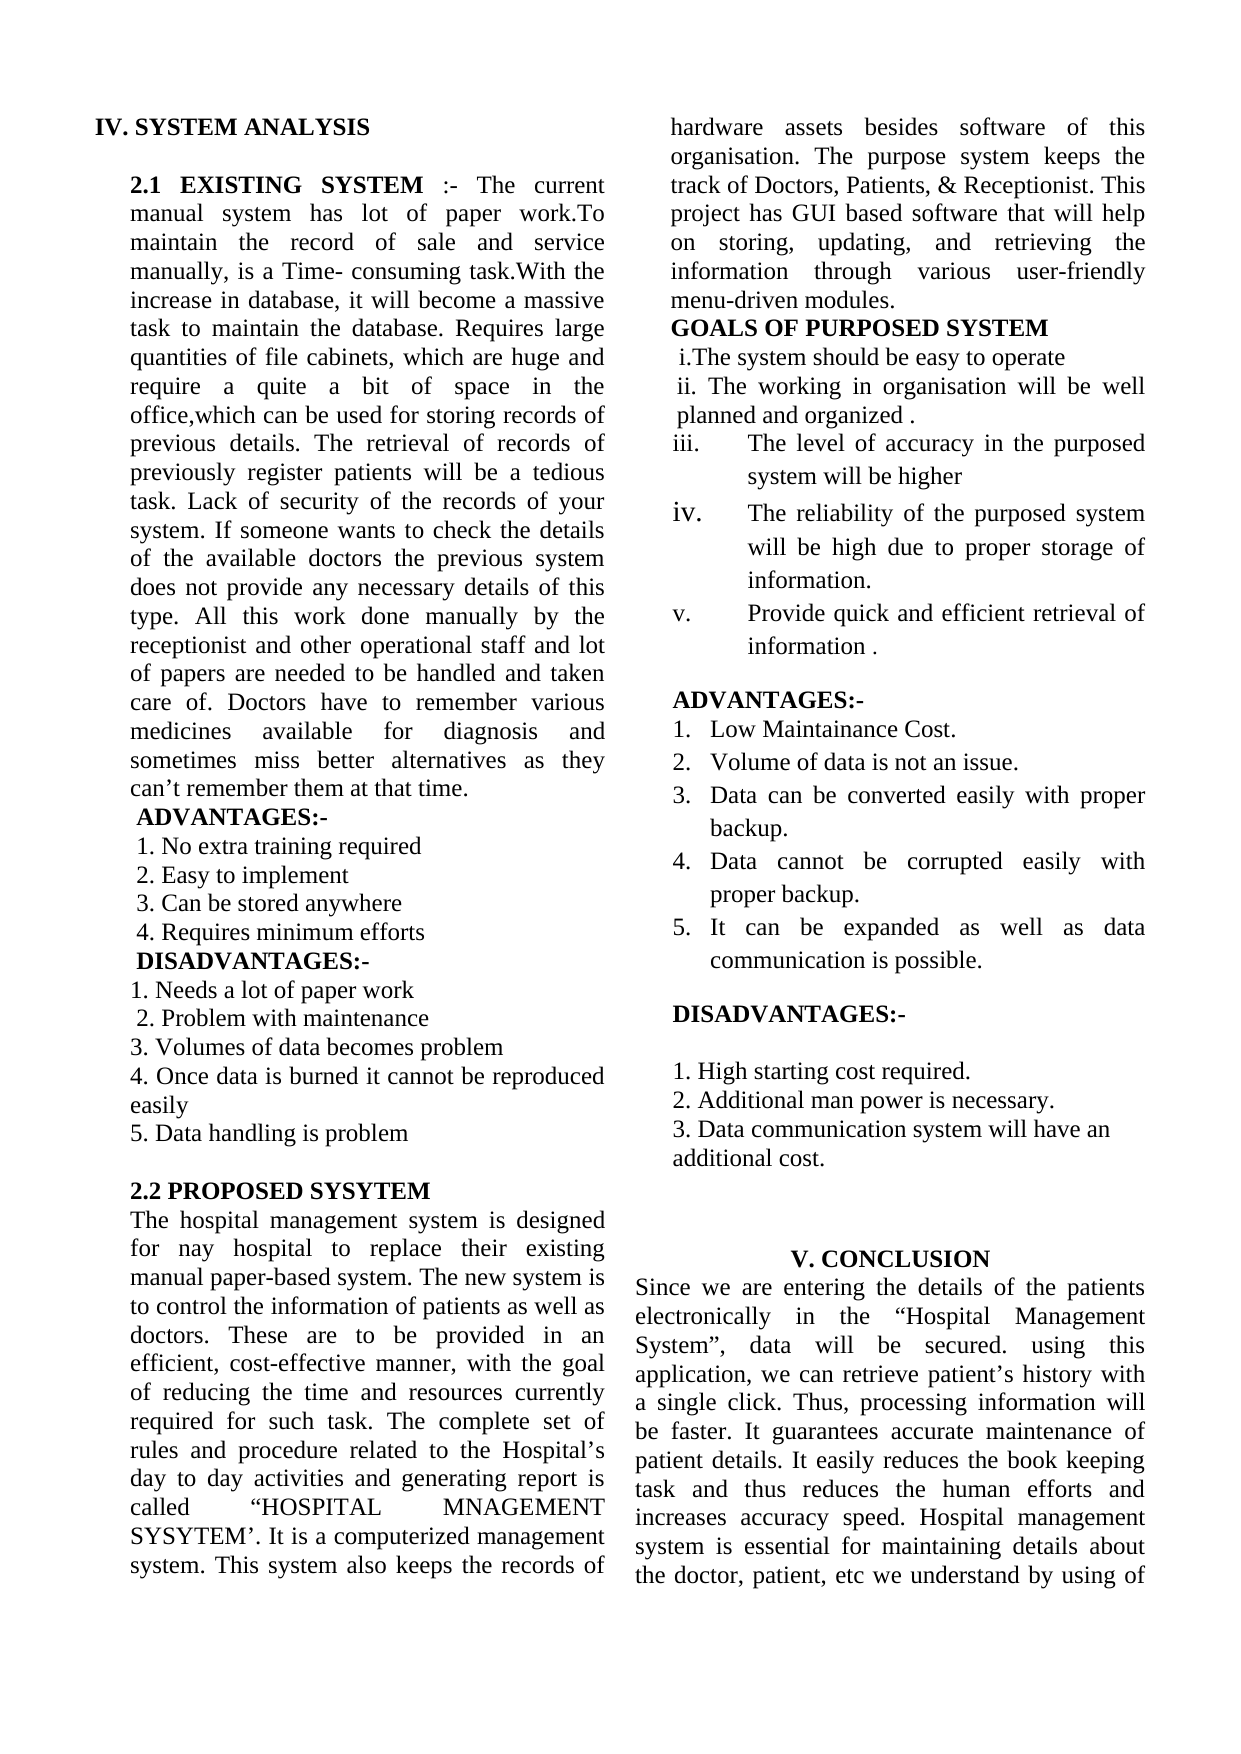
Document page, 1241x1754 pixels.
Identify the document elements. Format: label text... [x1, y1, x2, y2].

text ADVANTAGES:- [672, 685, 1146, 714]
list Data cannot be corrupted easily with proper backup. [672, 846, 1146, 908]
text V. CONCLUSION [635, 1244, 1146, 1272]
text DISADVANTAGES:- [672, 999, 1146, 1028]
text The hospital management system is designed for nay hospital to replace their existing manual paper-based system. The new system is to control the information of patients as well as doctors. These are to be provided in an efficient, cost-effective manner, with the goal of reducing the time and resources currently required for such task. The complete set of rules and procedure related to the Hospital’s day to day activities and generating report is called “HOSPITAL MNAGEMENT SYSYTEM’. It is a computerized management system. This system also keeps the records of hardware assets besides software of this organisation. The purpose system keeps the track of Doctors, Patients, & Receptionist. This project has GUI based software that will help on storing, updating, and retrieving the information through various user-friendly menu-driven modules. [670, 112, 1146, 313]
list The reliability of the purposed system will be high due to proper storage of information. [672, 494, 1146, 594]
text 1. High starting cost required. [672, 1056, 1146, 1085]
text 2.1 EXISTING SYSTEM :- The current manual system has lot of paper work.To maintain the record of sale and service manually, is a Time- consuming task.With the increase in database, it will become a massive task to maintain the database. Requires large quantities of file cabinets, which are huge and require a quite a bit of space in the office,which can be used for storing records of previous details. The retrieval of records of previously register patients will be a tedious task. Lack of security of the records of your system. If someone wants to check the details of the available doctors the previous system does not provide any necessary details of this type. All this work done manually by the receptionist and other operational staff and lot of papers are needed to be handled and taken care of. Doctors have to remember various medicines available for diagnosis and sometimes miss better alternatives as they can’t remember them at that time. [130, 170, 605, 802]
list Low Maintainance Cost. [672, 714, 1146, 743]
text 5. Data handling is problem [130, 1118, 605, 1147]
text 1. No extra training required [130, 831, 605, 860]
text DISADVANTAGES:- [130, 946, 605, 975]
list Data can be converted easily with proper backup. [672, 780, 1146, 842]
text The hospital management system is designed for nay hospital to replace their existing manual paper-based system. The new system is to control the information of patients as well as doctors. These are to be provided in an efficient, cost-effective manner, with the goal of reducing the time and resources currently required for such task. The complete set of rules and procedure related to the Hospital’s day to day activities and generating report is called “HOSPITAL MNAGEMENT SYSYTEM’. It is a computerized management system. This system also keeps the records of hardware assets besides software of this organisation. The purpose system keeps the track of Doctors, Patients, & Receptionist. This project has GUI based software that will help on storing, updating, and retrieving the information through various user-friendly menu-driven modules. [130, 1205, 605, 1578]
text 1. Needs a lot of paper work [130, 975, 605, 1003]
text 2. Problem with maintenance [130, 1003, 605, 1032]
text GOALS OF PURPOSED SYSTEM [670, 313, 1146, 342]
text ADVANTAGES:- [130, 802, 605, 831]
text 3. Can be stored anywhere [130, 888, 605, 917]
list It can be expanded as well as data communication is possible. [672, 912, 1146, 974]
list Volume of data is not an issue. [672, 747, 1146, 776]
list The level of accuracy in the purposed system will be higher [672, 428, 1146, 490]
text IV. SYSTEM ANALYSIS [94, 112, 605, 141]
text i.The system should be easy to operate [635, 342, 1146, 371]
list Provide quick and efficient retrieval of information . [672, 598, 1146, 660]
text 2. Easy to implement [130, 860, 605, 888]
text ii. The working in organisation will be well planned and organized . [677, 371, 1146, 428]
text 4. Once data is burned it cannot be reproduced easily [130, 1061, 605, 1118]
text 4. Requires minimum efforts [130, 917, 605, 946]
text 2.2 PROPOSED SYSYTEM [130, 1176, 605, 1205]
text 2. Additional man power is necessary. [672, 1085, 1146, 1114]
text 3. Data communication system will have an additional cost. [672, 1114, 1146, 1171]
text 3. Volumes of data becomes problem [130, 1032, 605, 1061]
